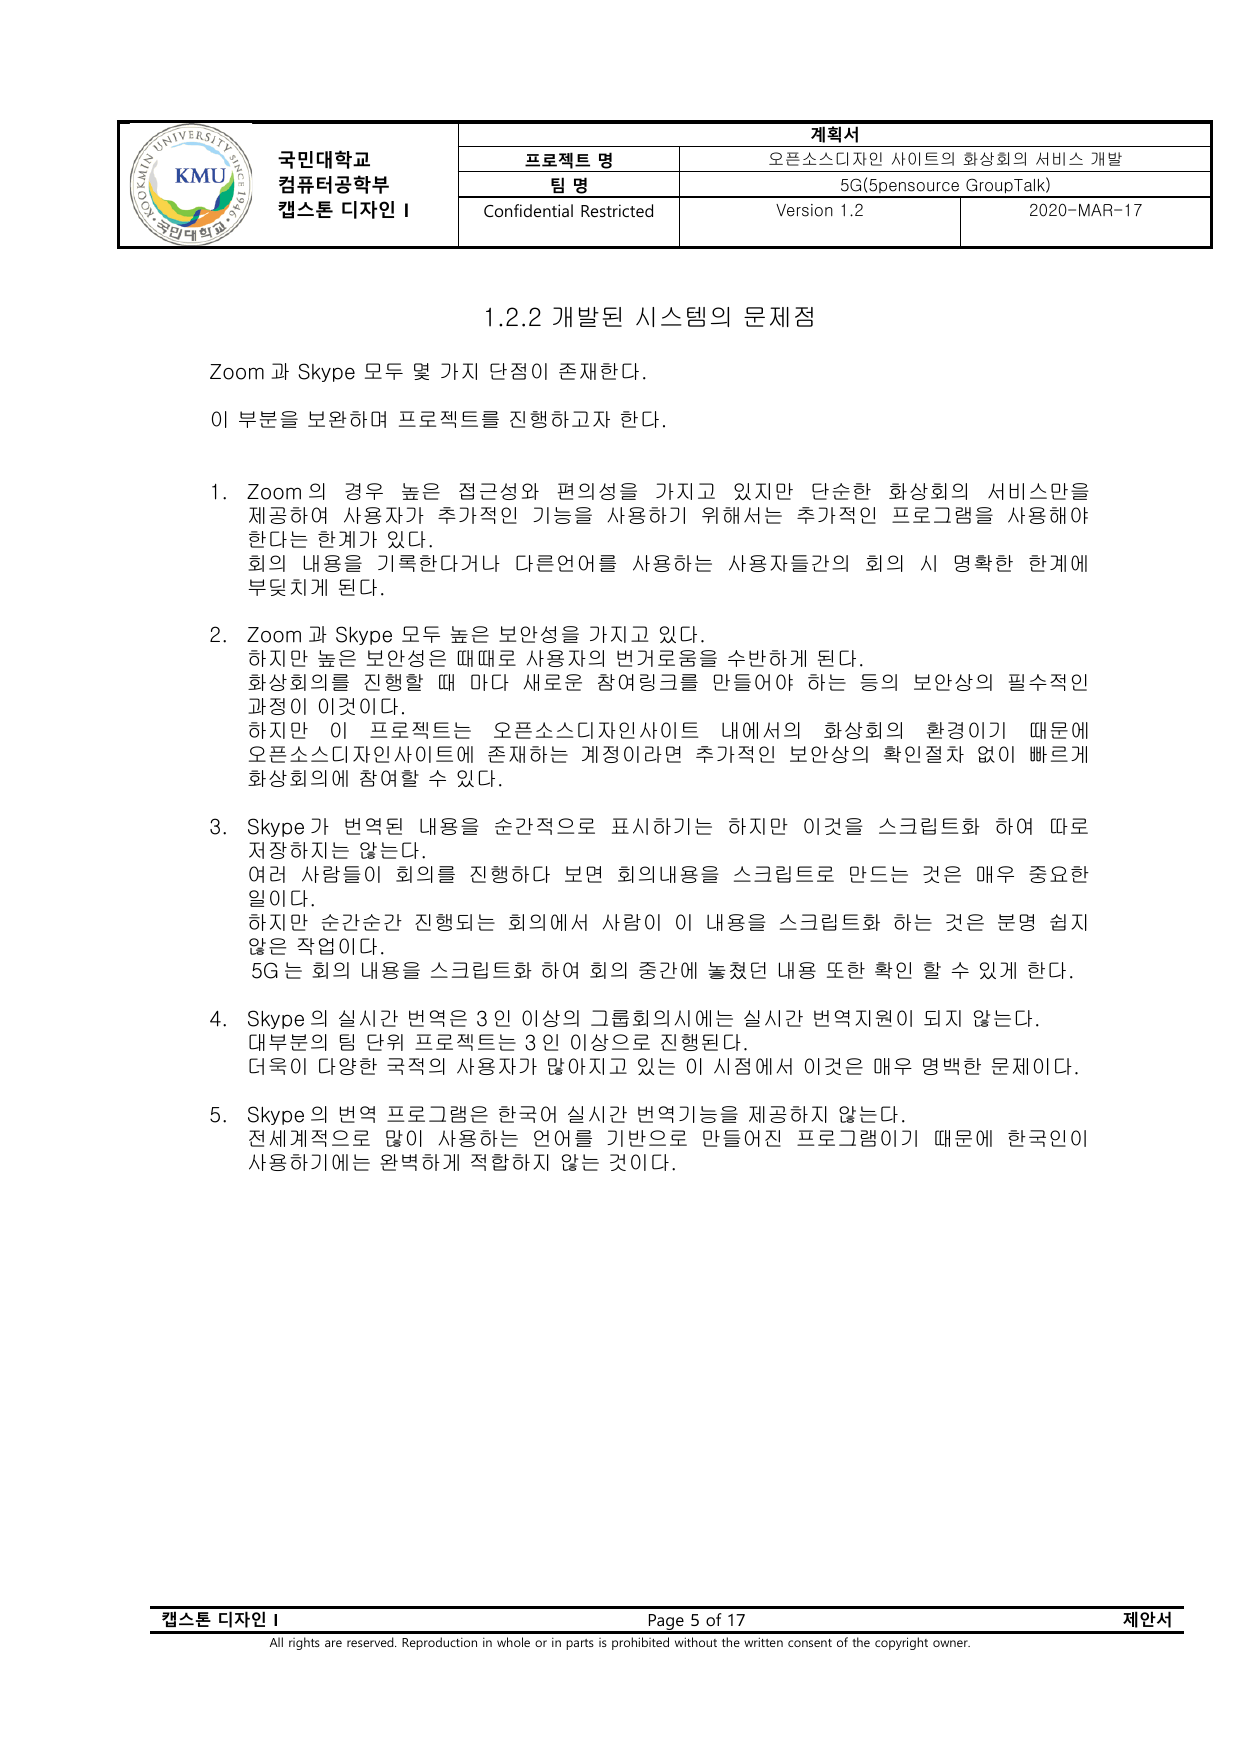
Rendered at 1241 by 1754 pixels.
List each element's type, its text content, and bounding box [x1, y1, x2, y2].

list Zoom과 Skype 모두 몇 가지 단점이 존재한다. [209, 358, 1090, 382]
list Skype의 실시간 번역은 3인 이상의 그룹회의시에는 실시간 번역지원이 되지 않는다. [209, 1005, 1090, 1029]
list 화상회의를 진행할 때 마다 새로운 참여링크를 만들어야 하는 등의 보안상의 필수적인 과정이 이것이다. [247, 670, 1090, 718]
list 하지만 이 프로젝트는 오픈소스디자인사이트 내에서의 화상회의 환경이기 때문에 오픈소스디자인사이트에 존재하는 계정이라면 추가적인 보안상의 확인절차 없이 빠르게 화상회의에 참여할 수 있다. [247, 718, 1090, 789]
picture [129, 123, 253, 246]
list 대부분의 팀 단위 프로젝트는 3인 이상으로 진행된다. [247, 1029, 1090, 1053]
list 전세계적으로 많이 사용하는 언어를 기반으로 만들어진 프로그램이기 때문에 한국인이 사용하기에는 완벽하게 적합하지 않는 것이다. [247, 1125, 1090, 1173]
list 더욱이 다양한 국적의 사용자가 많아지고 있는 이 시점에서 이것은 매우 명백한 문제이다. [247, 1053, 1090, 1077]
list Skype가 번역된 내용을 순간적으로 표시하기는 하지만 이것을 스크립트화 하여 따로 저장하지는 않는다. [209, 813, 1090, 861]
list 하지만 순간순간 진행되는 회의에서 사람이 이 내용을 스크립트화 하는 것은 분명 쉽지 않은 작업이다. [247, 909, 1090, 957]
list 이 부분을 보완하며 프로젝트를 진행하고자 한다. [209, 406, 1090, 430]
list 1.2.2 개발된 시스템의 문제점 [209, 301, 1090, 329]
list Zoom과 Skype 모두 높은 보안성을 가지고 있다. [209, 622, 1090, 646]
list 여러 사람들이 회의를 진행하다 보면 회의내용을 스크립트로 만드는 것은 매우 중요한 일이다. [247, 861, 1090, 909]
list 회의 내용을 기록한다거나 다른언어를 사용하는 사용자들간의 회의 시 명확한 한계에 부딪치게 된다. [247, 550, 1090, 598]
list Skype의 번역 프로그램은 한국어 실시간 번역기능을 제공하지 않는다. [209, 1101, 1090, 1125]
list 5G는 회의 내용을 스크립트화 하여 회의 중간에 놓쳤던 내용 또한 확인 할 수 있게 한다. [209, 957, 1090, 981]
list 하지만 높은 보안성은 때때로 사용자의 번거로움을 수반하게 된다. [247, 646, 1090, 670]
list Zoom의 경우 높은 접근성와 편의성을 가지고 있지만 단순한 화상회의 서비스만을 제공하여 사용자가 추가적인 기능을 사용하기 위해서는 추가적인 프로그램을 사용해야 한다는 한계가 있다. [209, 478, 1090, 550]
